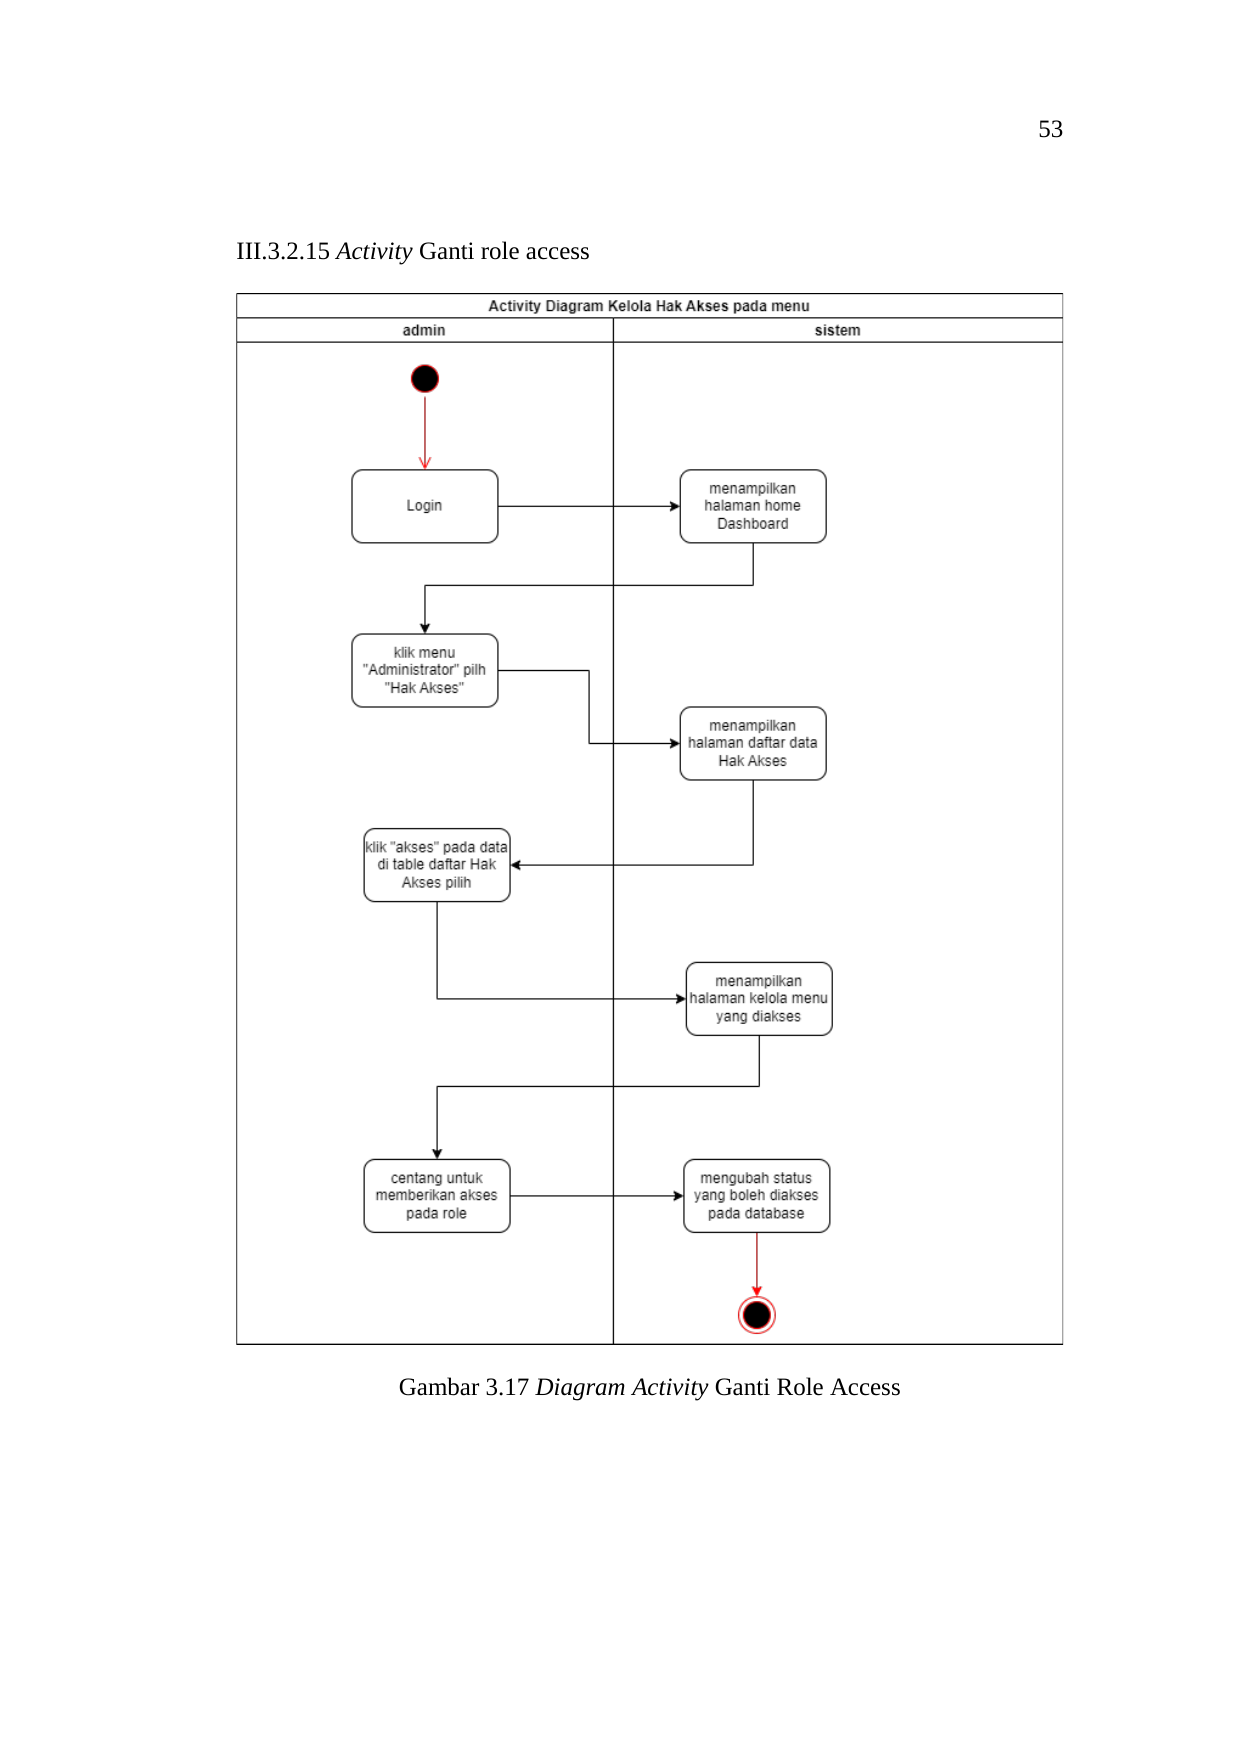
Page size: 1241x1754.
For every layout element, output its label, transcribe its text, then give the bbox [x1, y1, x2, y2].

picture [236, 293, 1064, 1345]
subtitle Activity Ganti role access [236, 236, 1063, 265]
text Gambar 3. Diagram Activity Ganti Role Access [236, 1372, 1063, 1401]
